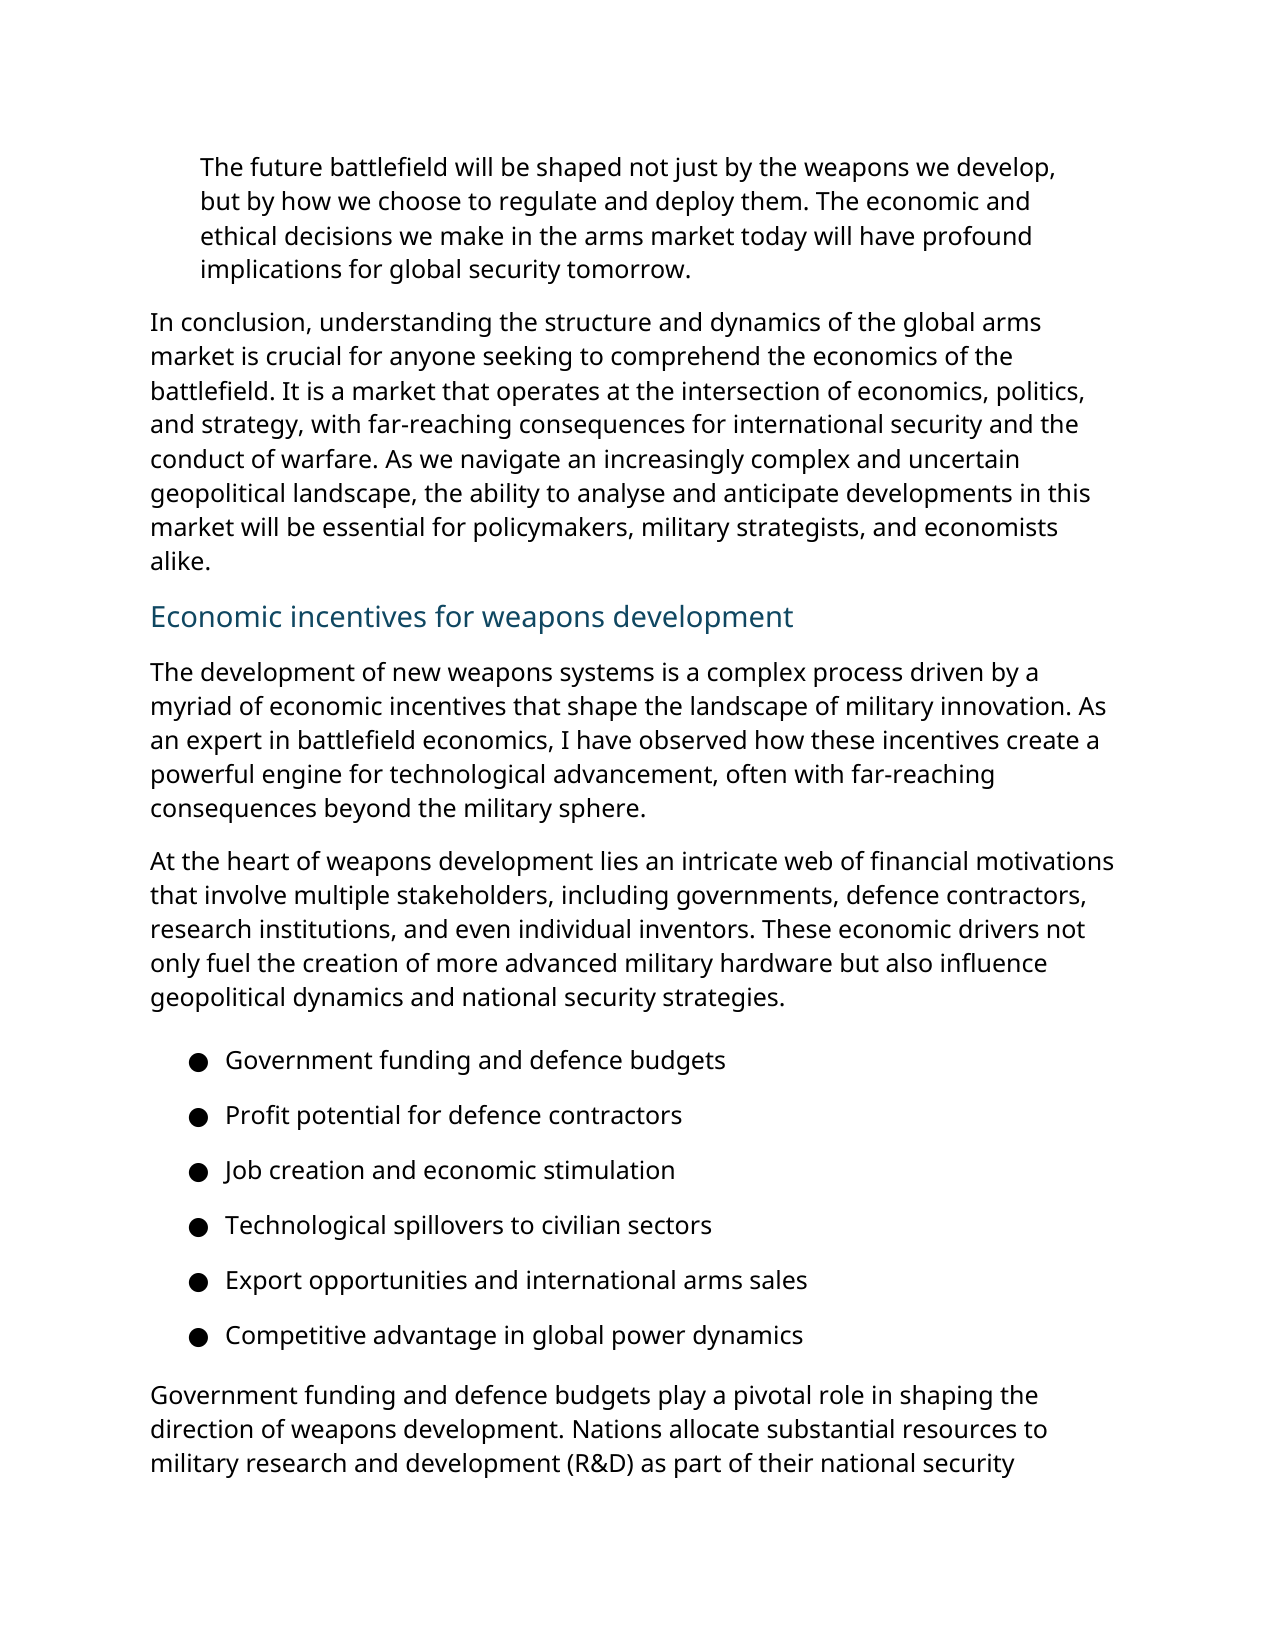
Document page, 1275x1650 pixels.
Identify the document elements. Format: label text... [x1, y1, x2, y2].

text At the heart of weapons development lies an intricate web of financial motivations that involve multiple stakeholders, including governments, defence contractors, research institutions, and even individual inventors. These economic drivers not only fuel the creation of more advanced military hardware but also influence geopolitical dynamics and national security strategies. [150, 844, 1125, 1014]
list Technological spillovers to civilian sectors [187, 1198, 1125, 1249]
list Job creation and economic stimulation [187, 1143, 1125, 1194]
list Government funding and defence budgets [187, 1033, 1125, 1084]
text The future battlefield will be shaped not just by the weapons we develop, but by how we choose to regulate and deploy them. The economic and ethical decisions we make in the arms market today will have profound implications for global security tomorrow. [200, 150, 1075, 286]
list Export opportunities and international arms sales [187, 1253, 1125, 1304]
text In conclusion, understanding the structure and dynamics of the global arms market is crucial for anyone seeking to comprehend the economics of the battlefield. It is a market that operates at the intersection of economics, politics, and strategy, with far-reaching consequences for international security and the conduct of warfare. As we navigate an increasingly complex and uncertain geopolitical landscape, the ability to analyse and anticipate developments in this market will be essential for policymakers, military strategists, and economists alike. [150, 305, 1125, 577]
list Competitive advantage in global power dynamics [187, 1308, 1125, 1359]
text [150, 1378, 1125, 1480]
text The development of new weapons systems is a complex process driven by a myriad of economic incentives that shape the landscape of military innovation. As an expert in battlefield economics, I have observed how these incentives create a powerful engine for technological advancement, often with far-reaching consequences beyond the military sphere. [150, 655, 1125, 825]
subtitle Economic incentives for weapons development [150, 596, 1125, 636]
list Profit potential for defence contractors [187, 1088, 1125, 1139]
